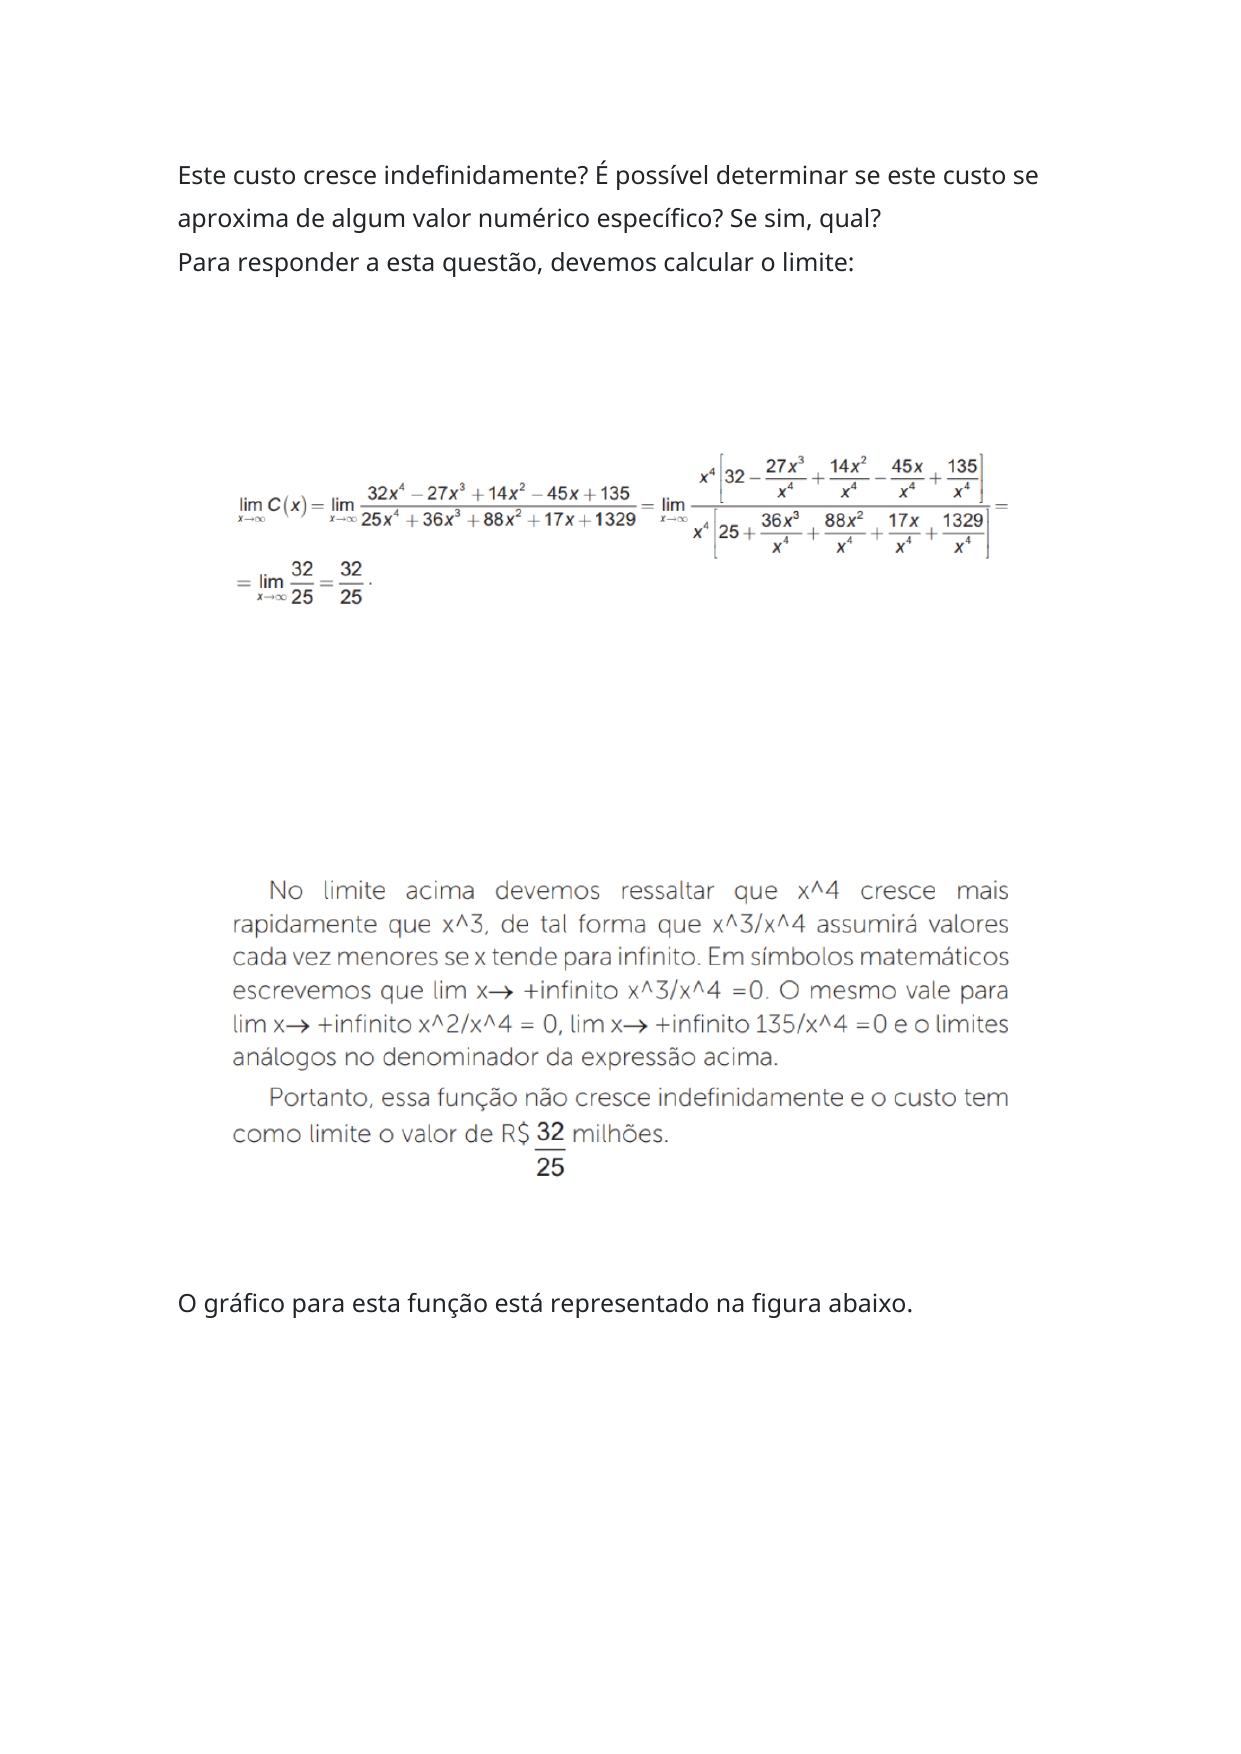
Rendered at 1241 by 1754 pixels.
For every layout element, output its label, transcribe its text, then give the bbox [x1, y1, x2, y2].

text Este custo cresce indefinidamente? É possível determinar se este custo se aproxima de algum valor numérico específico? Se sim, qual? [177, 148, 1063, 235]
text Para responder a esta questão, devemos calcular o limite: [177, 235, 1063, 278]
picture [177, 278, 1063, 1276]
text O gráfico para esta função está representado na figura abaixo. [177, 1276, 1063, 1319]
